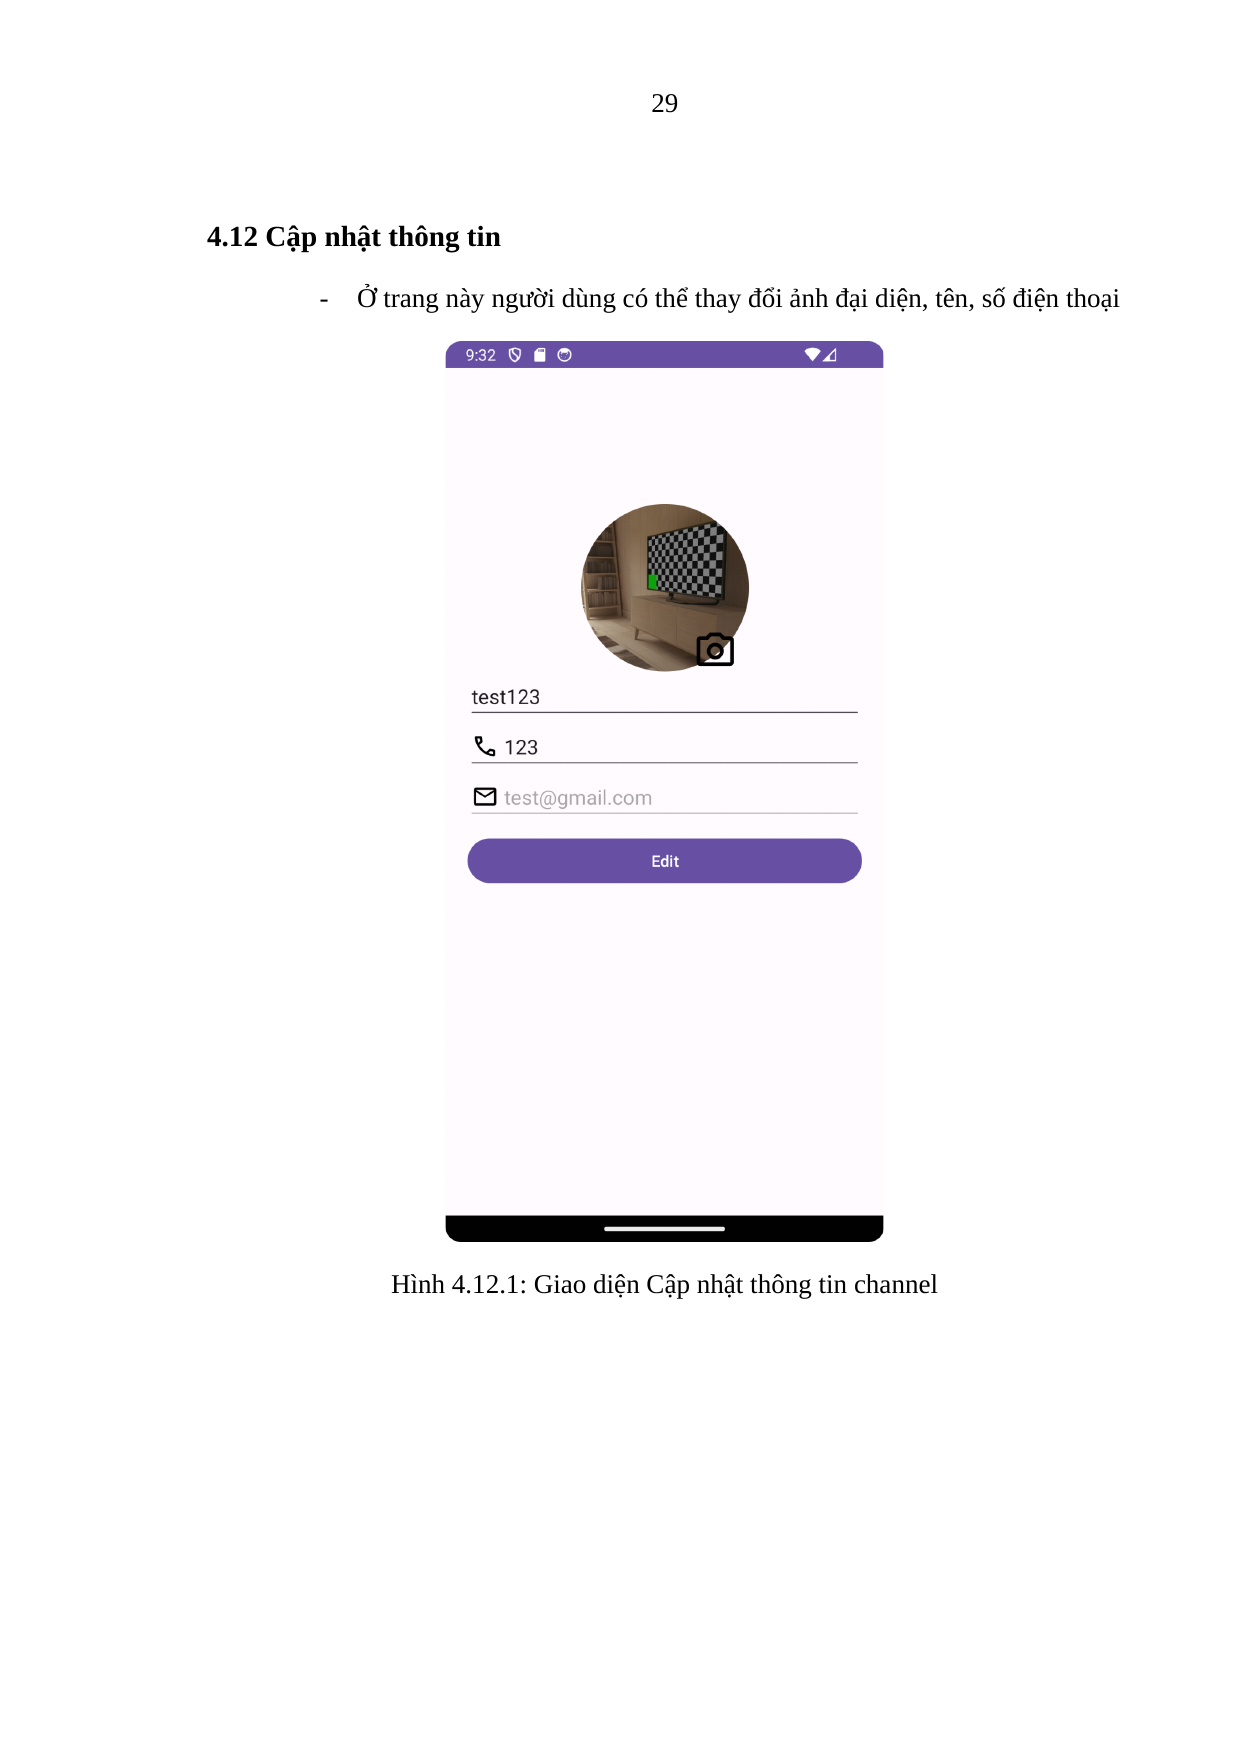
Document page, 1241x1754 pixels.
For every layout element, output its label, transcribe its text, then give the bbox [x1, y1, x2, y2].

list Ở trang này người dùng có thể thay đổi ảnh đại diện, tên, số điện thoại [319, 282, 1122, 313]
picture [445, 341, 884, 1242]
text Hình 4.12.1: Giao diện Cập nhật thông tin channel [207, 1268, 1122, 1299]
subtitle Cập nhật thông tin [207, 219, 1122, 253]
